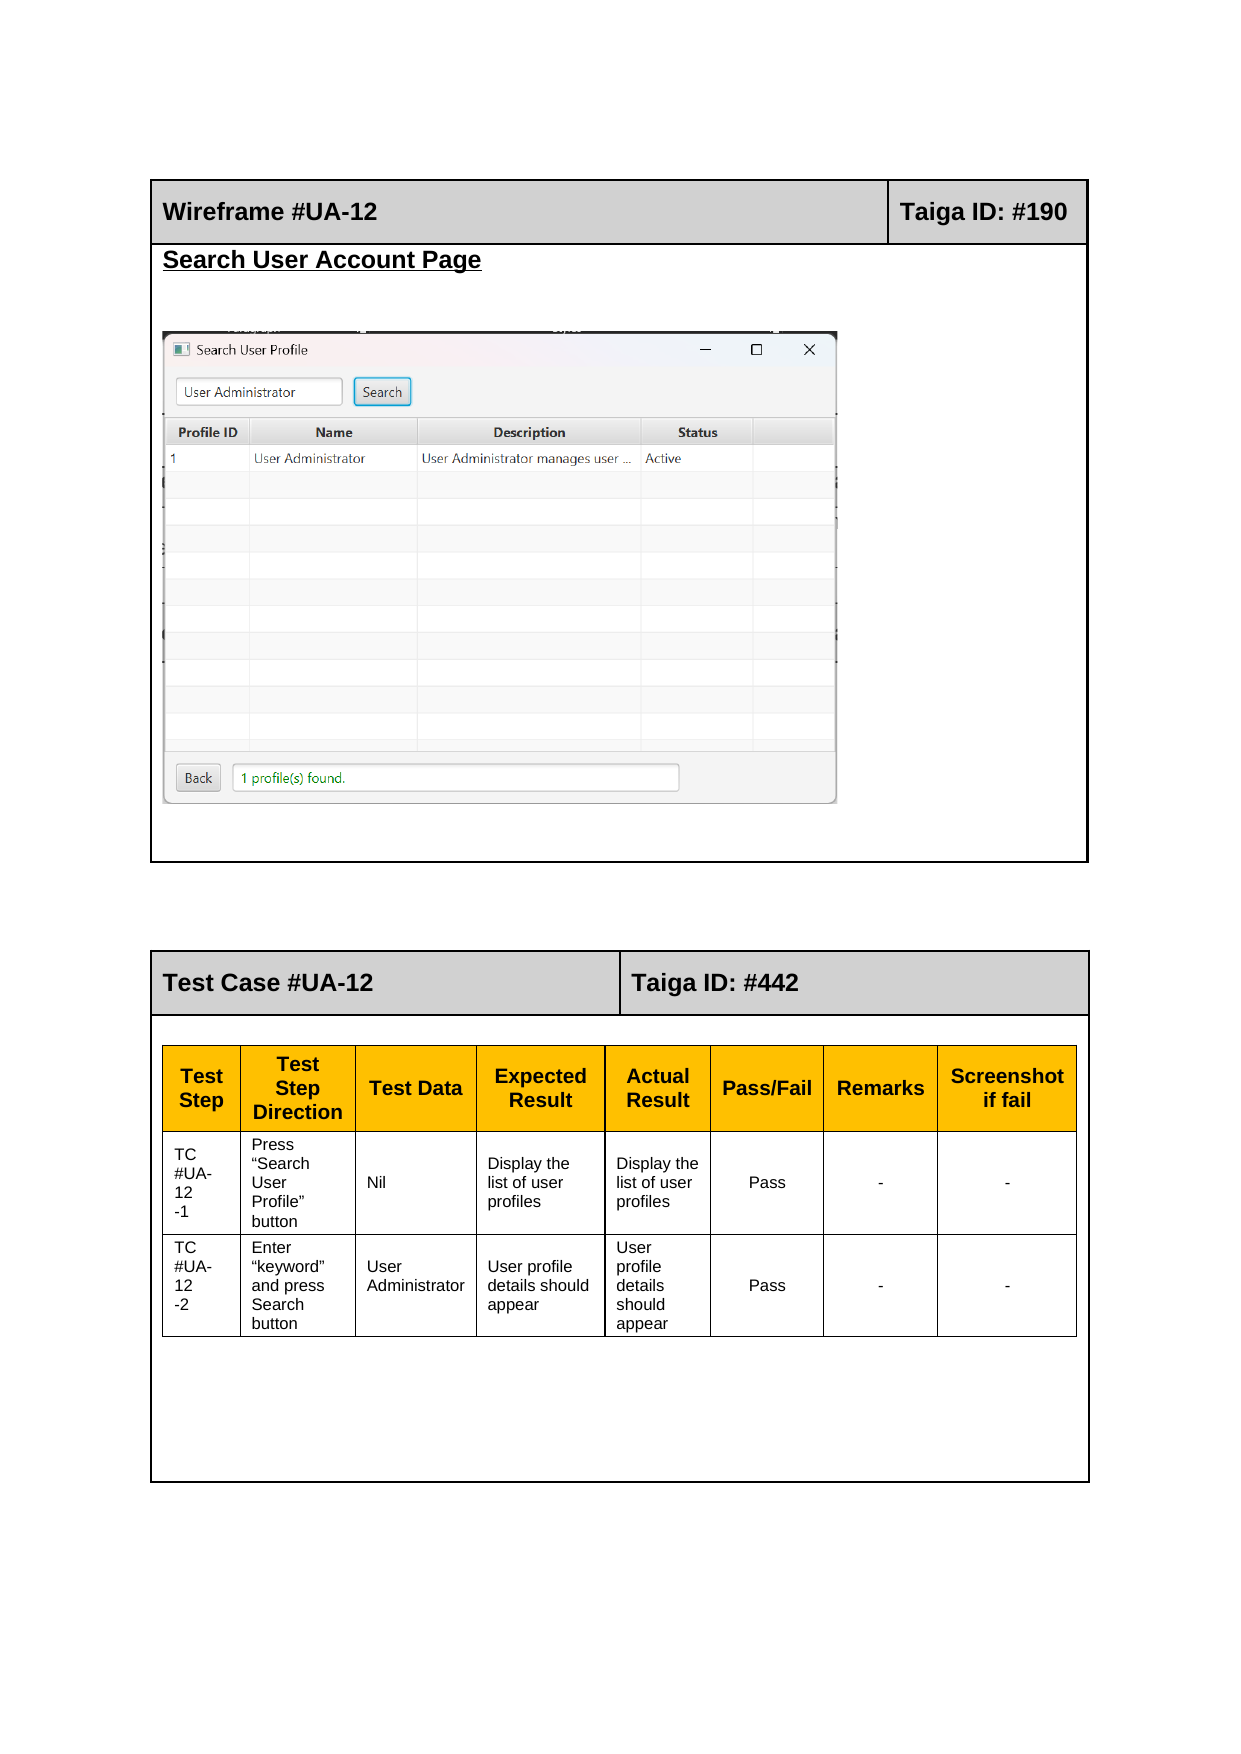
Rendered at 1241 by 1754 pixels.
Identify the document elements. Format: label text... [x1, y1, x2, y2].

table_header Test Case #UA-12 [152, 952, 619, 1014]
table_header Taiga ID: #190 [889, 181, 1086, 243]
table_header Taiga ID: #442 [621, 952, 1088, 1014]
table_header Wireframe #UA-12 [152, 181, 887, 243]
table_cell [152, 1016, 1088, 1481]
table_cell Search User Account Page [152, 245, 1086, 861]
picture [162, 331, 838, 804]
